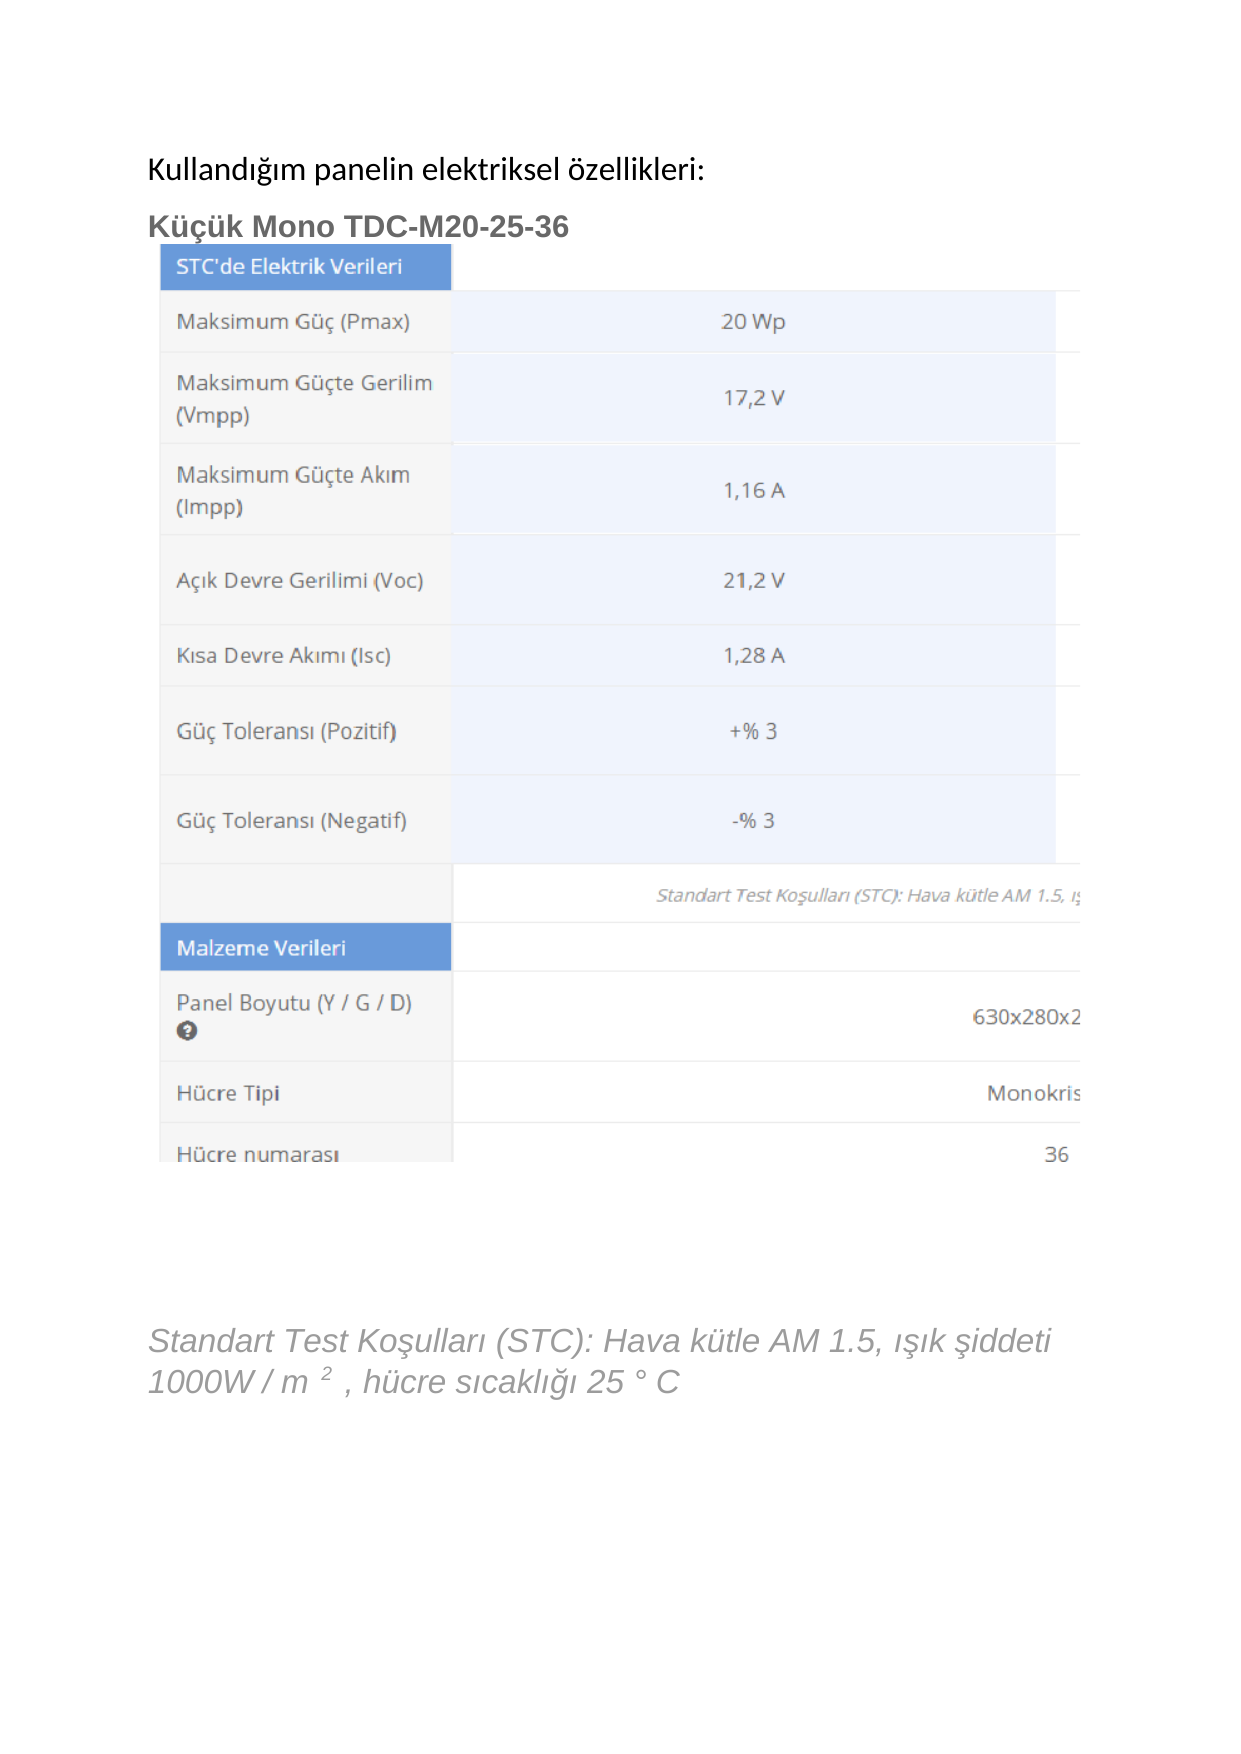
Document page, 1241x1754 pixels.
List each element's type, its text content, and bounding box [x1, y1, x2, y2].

picture [152, 244, 1081, 1162]
text Kullandığım panelin elektriksel özellikleri: [148, 148, 1093, 188]
text Küçük Mono TDC-M20-25-36 [148, 208, 1093, 244]
text Standart Test Koşulları (STC): Hava kütle AM 1.5, ışık şiddeti 1000W / m 2 , hücre sıcaklığı 25 ° C [148, 1321, 1093, 1401]
